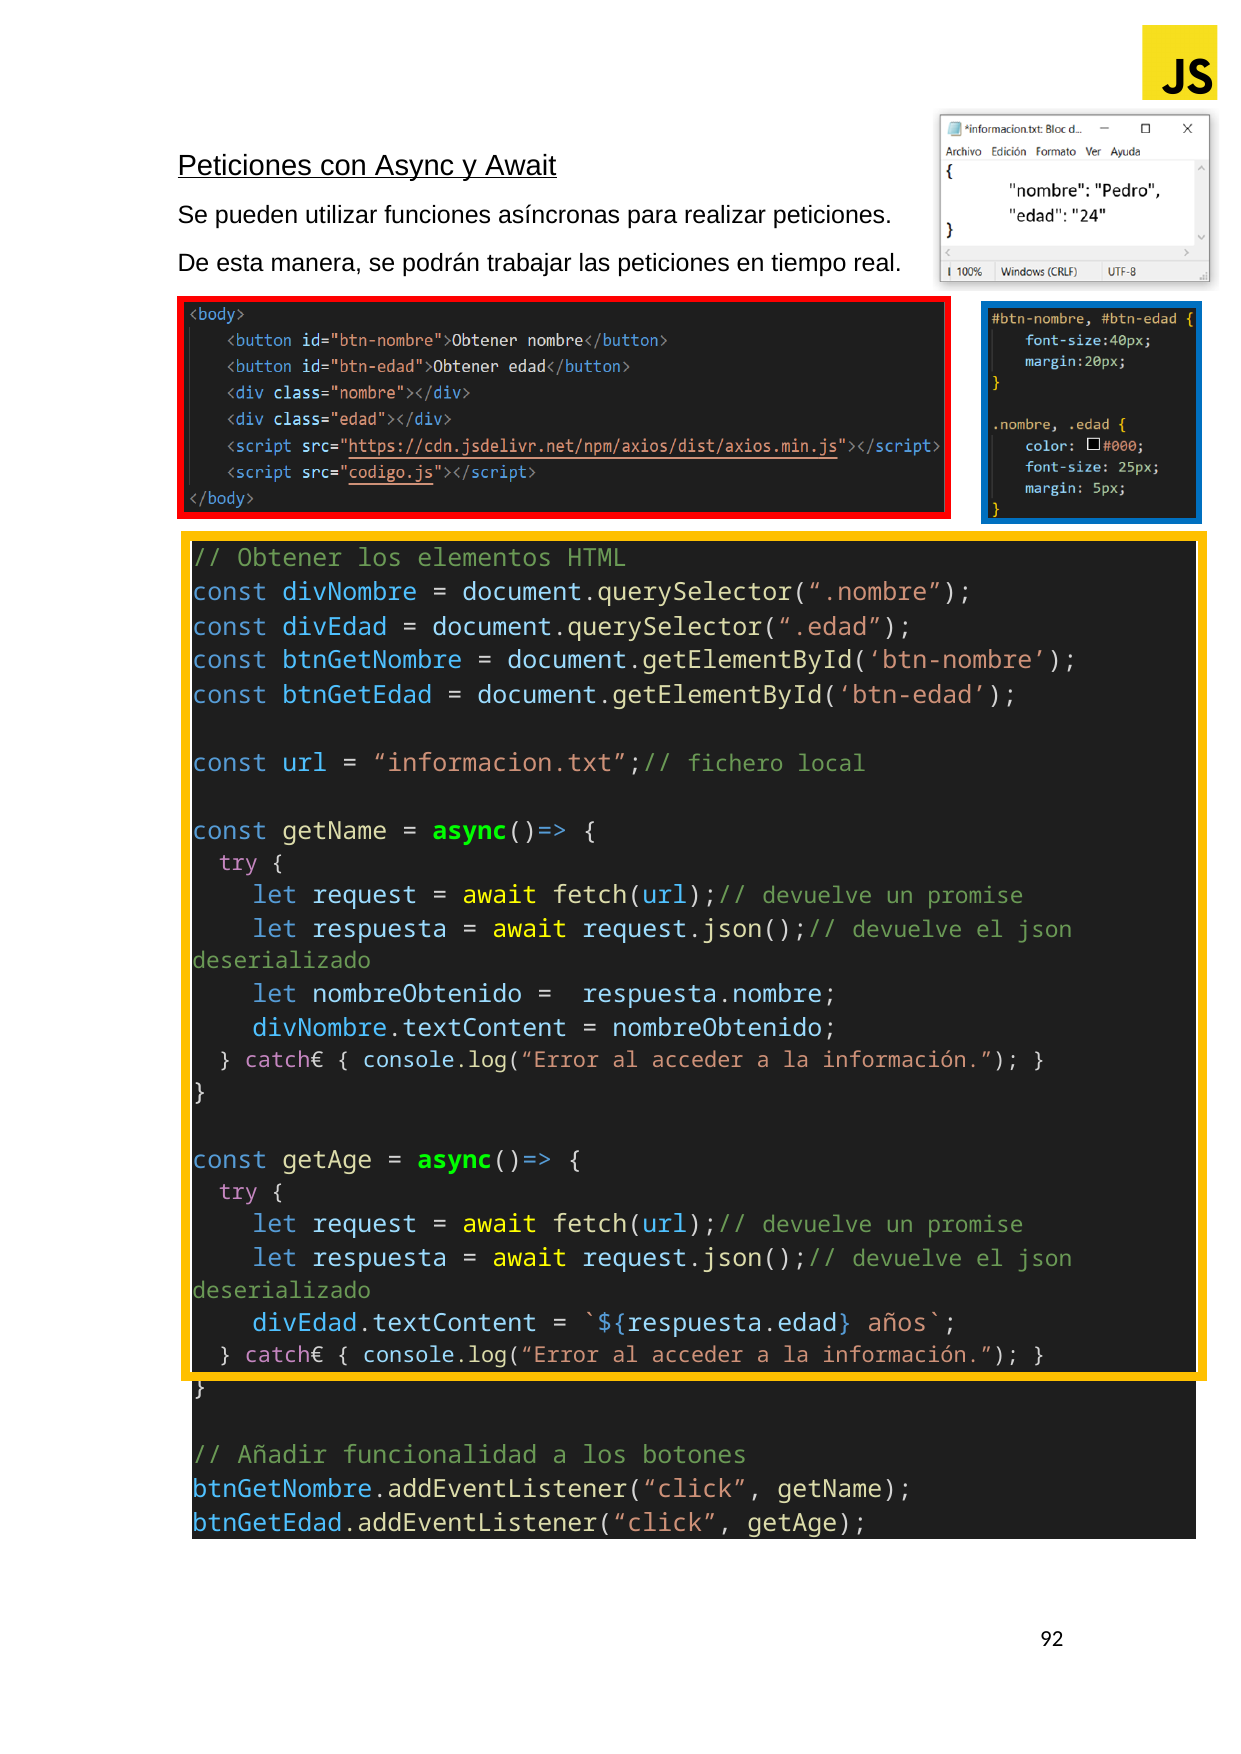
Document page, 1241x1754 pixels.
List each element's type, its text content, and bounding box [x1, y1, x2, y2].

text // Obtener los elementos HTML [192, 541, 1196, 574]
text Peticiones con Async y Await [177, 148, 1063, 181]
text btnGetEdad.addEventListener(“click”, getAge); [192, 1505, 1196, 1539]
text btnGetNombre.addEventListener(“click”, getName); [192, 1471, 1196, 1505]
text try { [192, 847, 1196, 876]
text divEdad.textContent = `${respuesta.edad} años`; [192, 1305, 1196, 1339]
text } catch€ { console.log(“Error al acceder a la información.”); } [192, 1339, 1196, 1369]
text let request = await fetch(url);// devuelve un promise [192, 876, 1196, 910]
text const divEdad = document.querySelector(“.edad”); [192, 608, 1196, 642]
text Se pueden utilizar funciones asíncronas para realizar peticiones. [177, 200, 1063, 229]
text divNombre.textContent = nombreObtenido; [192, 1010, 1196, 1044]
text const btnGetEdad = document.getElementById(‘btn-edad’); [192, 676, 1196, 710]
picture [1142, 25, 1218, 100]
text } [192, 1074, 1196, 1108]
text const url = “informacion.txt”;// fichero local [192, 744, 1196, 778]
text De esta manera, se podrán trabajar las peticiones en tiempo real. [177, 248, 1063, 277]
text let respuesta = await request.json();// devuelve el json deserializado [192, 1240, 1196, 1305]
text const getAge = async()=> { [192, 1142, 1196, 1176]
text } catch€ { console.log(“Error al acceder a la información.”); } [192, 1044, 1196, 1074]
text // Añadir funcionalidad a los botones [192, 1437, 1196, 1471]
picture [184, 302, 945, 512]
picture [931, 105, 1223, 291]
text let respuesta = await request.json();// devuelve el json deserializado [192, 910, 1196, 976]
text const getName = async()=> { [192, 812, 1196, 847]
text const divNombre = document.querySelector(“.nombre”); [192, 574, 1196, 608]
text try { [192, 1176, 1196, 1206]
text } [192, 1381, 1196, 1403]
text let nombreObtenido = respuesta.nombre; [192, 976, 1196, 1010]
picture [988, 308, 1196, 518]
text let request = await fetch(url);// devuelve un promise [192, 1206, 1196, 1240]
text const btnGetNombre = document.getElementById(‘btn-nombre’); [192, 642, 1196, 676]
